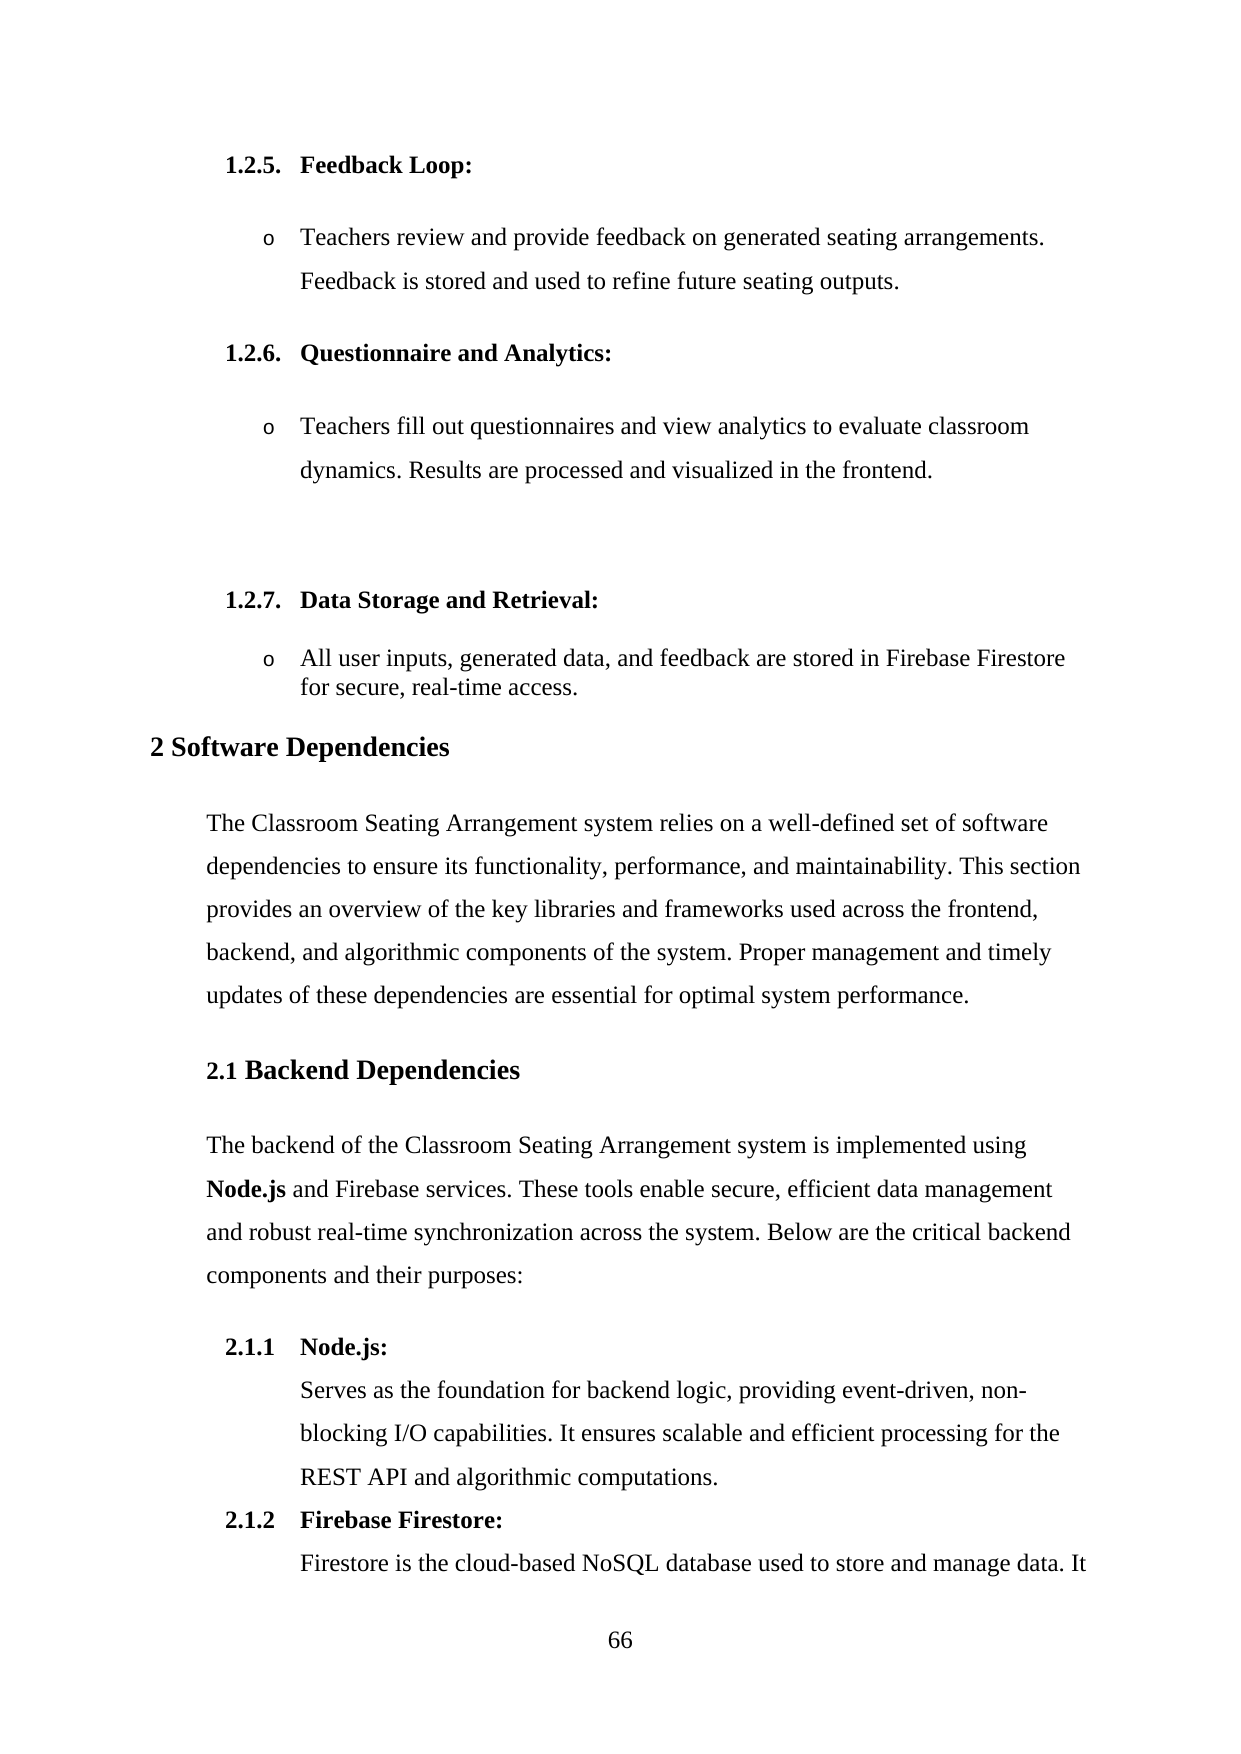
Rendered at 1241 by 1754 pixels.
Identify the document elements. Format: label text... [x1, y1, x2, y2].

list Feedback Loop: [225, 150, 1090, 179]
list Data Storage and Retrieval: [225, 585, 1090, 614]
list Questionnaire and Analytics: [225, 338, 1090, 367]
text The Classroom Seating Arrangement system relies on a well-defined set of software dependencies to ensure its functionality, performance, and maintainability. This section provides an overview of the key libraries and frameworks used across the frontend, backend, and algorithmic components of the system. Proper management and timely updates of these dependencies are essential for optimal system performance. [206, 808, 1090, 1009]
text 2.1 Backend Dependencies [206, 1053, 1090, 1085]
list All user inputs, generated data, and feedback are stored in Firebase Firestore for secure, real-time access. [262, 643, 1090, 701]
text The backend of the Classroom Seating Arrangement system is implemented using Node.js and Firebase services. These tools enable secure, efficient data management and robust real-time synchronization across the system. Below are the critical backend components and their purposes: [206, 1131, 1090, 1289]
list Teachers fill out questionnaires and view analytics to evaluate classroom dynamics. Results are processed and visualized in the frontend. [262, 411, 1090, 483]
list Teachers review and provide feedback on generated seating arrangements. Feedback is stored and used to refine future seating outputs. [262, 222, 1090, 295]
list Node.js: Serves as the foundation for backend logic, providing event-driven, non-blocking I/O capabilities. It ensures scalable and efficient processing for the REST API and algorithmic computations. [225, 1332, 1090, 1490]
text 2 Software Dependencies [150, 730, 1090, 763]
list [225, 1505, 1090, 1577]
